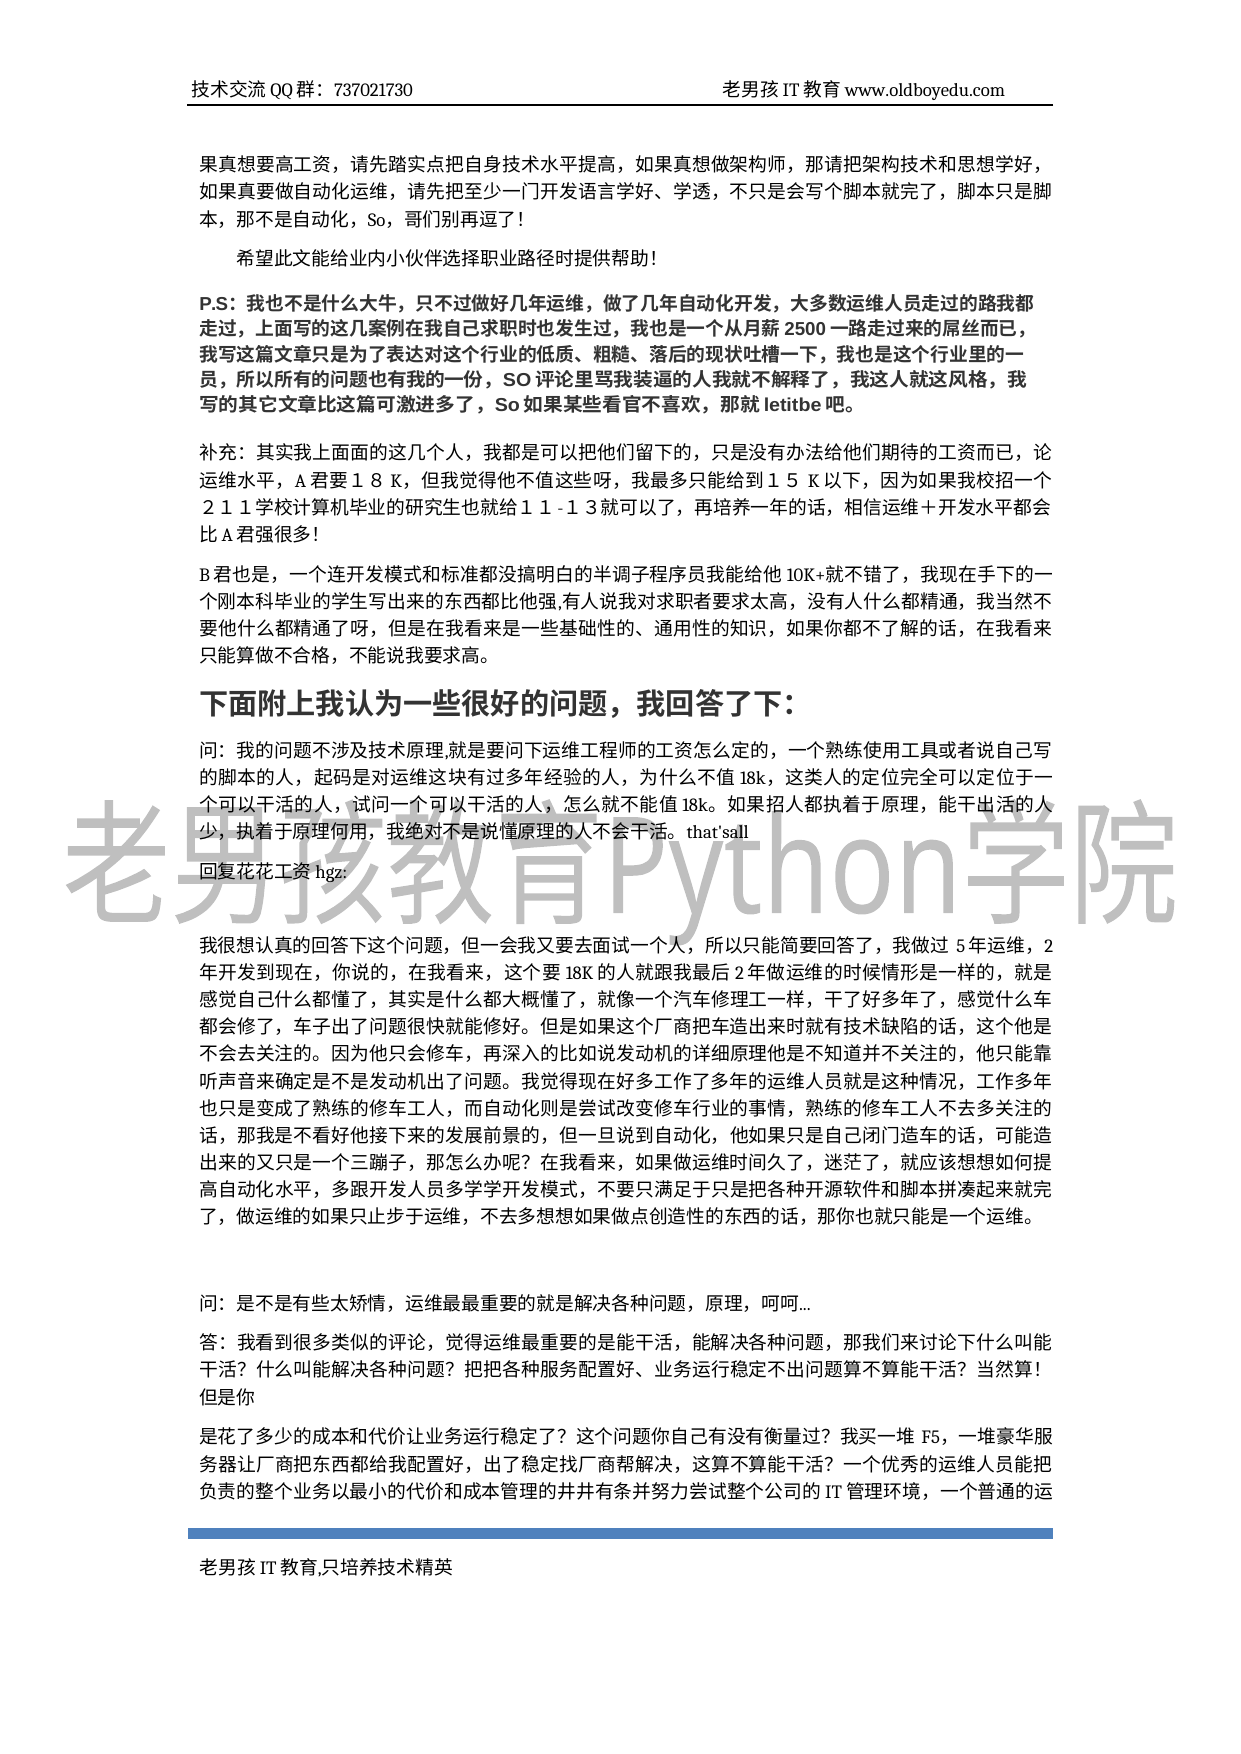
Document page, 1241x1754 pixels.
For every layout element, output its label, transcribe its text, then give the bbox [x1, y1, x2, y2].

text 希望此文能给业内小伙伴选择职业路径时提供帮助！ [199, 244, 1053, 271]
text 回复花花工资hgz: [199, 857, 1053, 884]
text 问：我的问题不涉及技术原理,就是要问下运维工程师的工资怎么定的，一个熟练使用工具或者说自己写的脚本的人，起码是对运维这块有过多年经验的人，为什么不值18k，这类人的定位完全可以定位于一个可以干活的人，试问一个可以干活的人，怎么就不能值18k。如果招人都执着于原理，能干出活的人少，执着于原理何用，我绝对不是说懂原理的人不会干活。that'sall [199, 735, 1053, 844]
text P.S：我也不是什么大牛，只不过做好几年运维，做了几年自动化开发，大多数运维人员走过的路我都走过，上面写的这几案例在我自己求职时也发生过，我也是一个从月薪2500一路走过来的屌丝而已，我写这篇文章只是为了表达对这个行业的低质、粗糙、落后的现状吐槽一下，我也是这个行业里的一员，所以所有的问题也有我的一份，SO评论里骂我装逼的人我就不解释了，我这人就这风格，我写的其它文章比这篇可激进多了，So如果某些看官不喜欢，那就letitbe吧。 [199, 291, 1036, 417]
text 答：我看到很多类似的评论，觉得运维最重要的是能干活，能解决各种问题，那我们来讨论下什么叫能干活？什么叫能解决各种问题？把把各种服务配置好、业务运行稳定不出问题算不算能干活？当然算！但是你 [199, 1328, 1053, 1409]
text 补充：其实我上面面的这几个人，我都是可以把他们留下的，只是没有办法给他们期待的工资而已，论运维水平，A君要１８K，但我觉得他不值这些呀，我最多只能给到１５K以下，因为如果我校招一个２１１学校计算机毕业的研究生也就给１１-１３就可以了，再培养一年的话，相信运维＋开发水平都会比A君强很多！ [199, 438, 1053, 547]
text 问：是不是有些太矫情，运维最最重要的就是解决各种问题，原理，呵呵... [199, 1288, 1053, 1315]
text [199, 150, 1053, 232]
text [199, 1422, 1053, 1503]
text B君也是，一个连开发模式和标准都没搞明白的半调子程序员我能给他10K+就不错了，我现在手下的一个刚本科毕业的学生写出来的东西都比他强,有人说我对求职者要求太高，没有人什么都精通，我当然不要他什么都精通了呀，但是在我看来是一些基础性的、通用性的知识，如果你都不了解的话，在我看来只能算做不合格，不能说我要求高。 [199, 559, 1053, 668]
text 下面附上我认为一些很好的问题，我回答了下： [199, 681, 1053, 723]
text 我很想认真的回答下这个问题，但一会我又要去面试一个人，所以只能简要回答了，我做过5年运维，2年开发到现在，你说的，在我看来，这个要18K的人就跟我最后2年做运维的时候情形是一样的，就是感觉自己什么都懂了，其实是什么都大概懂了，就像一个汽车修理工一样，干了好多年了，感觉什么车都会修了，车子出了问题很快就能修好。但是如果这个厂商把车造出来时就有技术缺陷的话，这个他是不会去关注的。因为他只会修车，再深入的比如说发动机的详细原理他是不知道并不关注的，他只能靠听声音来确定是不是发动机出了问题。我觉得现在好多工作了多年的运维人员就是这种情况，工作多年也只是变成了熟练的修车工人，而自动化则是尝试改变修车行业的事情，熟练的修车工人不去多关注的话，那我是不看好他接下来的发展前景的，但一旦说到自动化，他如果只是自己闭门造车的话，可能造出来的又只是一个三蹦子，那怎么办呢？在我看来，如果做运维时间久了，迷茫了，就应该想想如何提高自动化水平，多跟开发人员多学学开发模式，不要只满足于只是把各种开源软件和脚本拼凑起来就完了，做运维的如果只止步于运维，不去多想想如果做点创造性的东西的话，那你也就只能是一个运维。 [199, 930, 1053, 1229]
